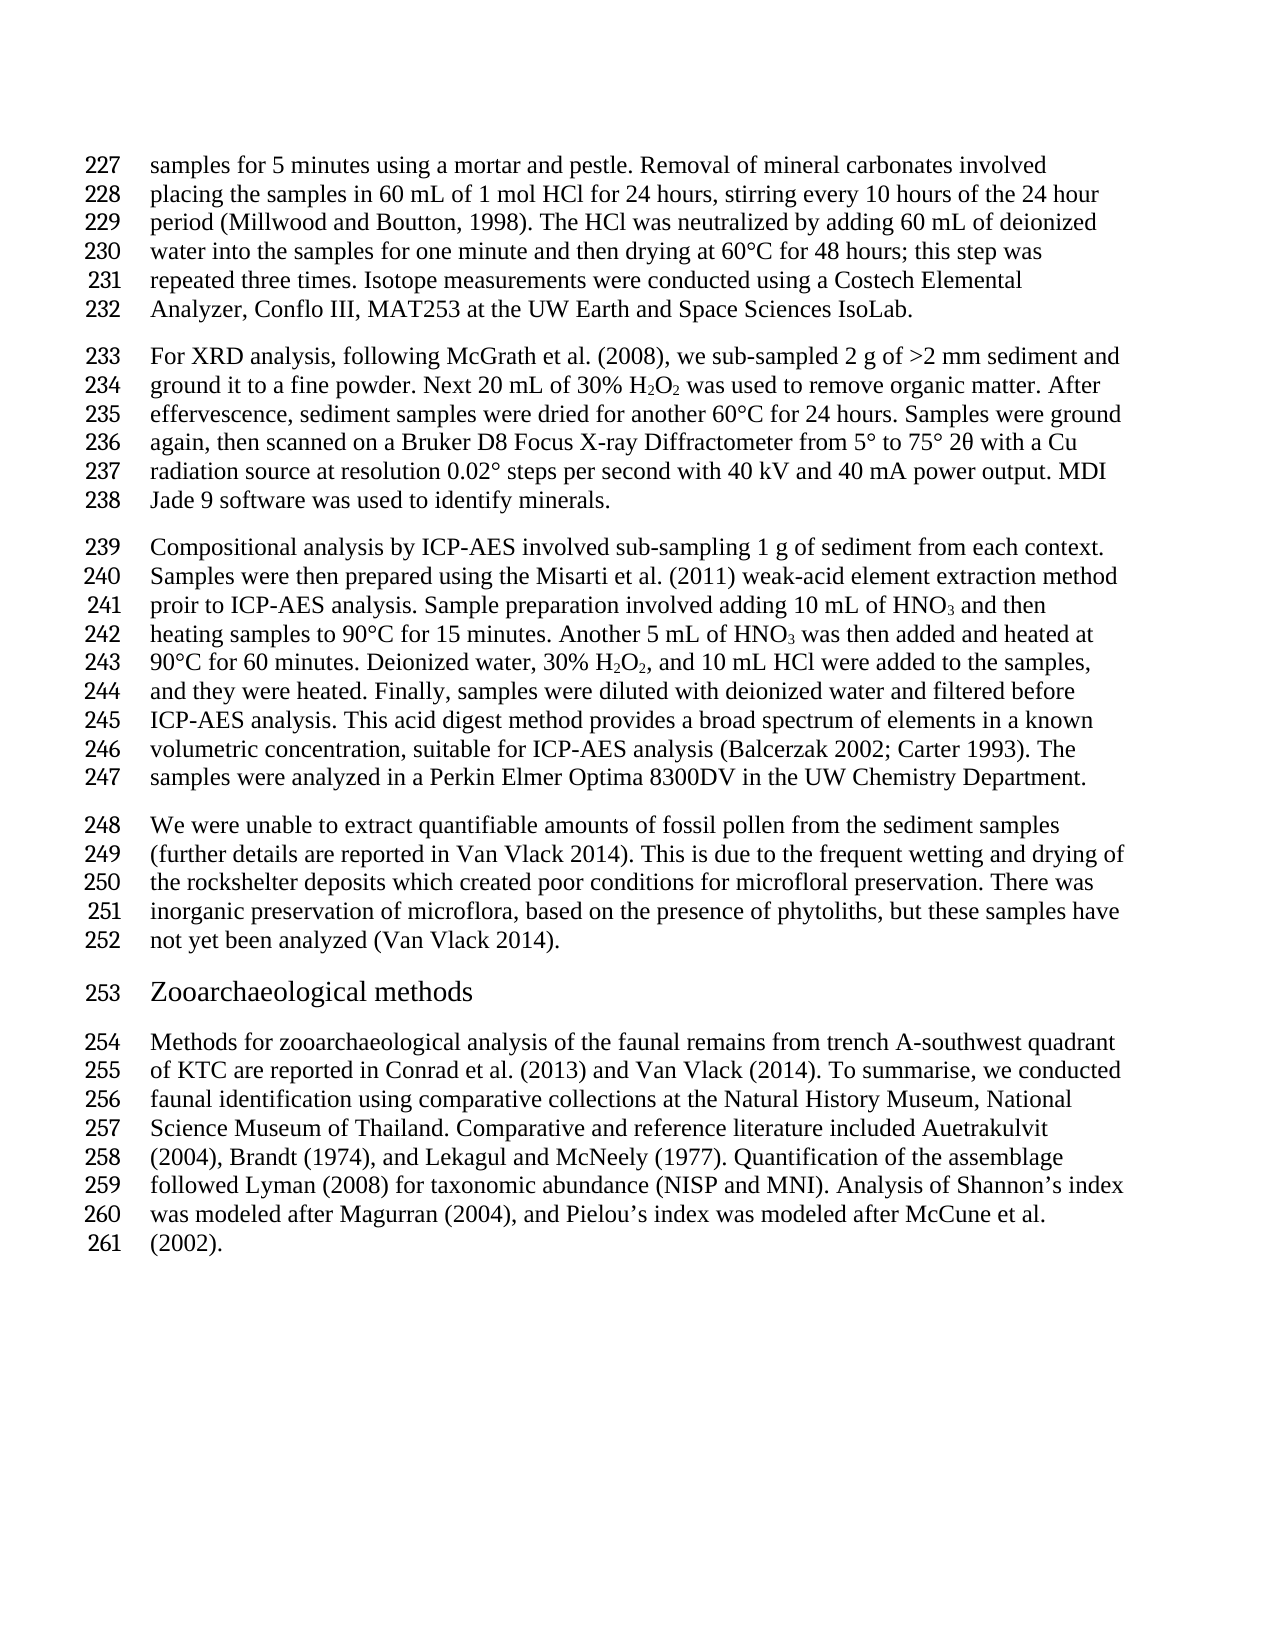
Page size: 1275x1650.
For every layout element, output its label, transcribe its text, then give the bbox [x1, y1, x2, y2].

text We were unable to extract quantifiable amounts of fossil pollen from the sediment samples (further details are reported in Van Vlack 2014). This is due to the frequent wetting and drying of the rockshelter deposits which created poor conditions for microfloral preservation. There was inorganic preservation of microflora, based on the presence of phytoliths, but these samples have not yet been analyzed (Van Vlack 2014). [150, 810, 1125, 954]
text For XRD analysis, following McGrath et al. (2008), we sub-sampled 2 g of >2 mm sediment and ground it to a fine powder. Next 20 mL of 30% H2O2 was used to remove organic matter. After effervescence, sediment samples were dried for another 60°C for 24 hours. Samples were ground again, then scanned on a Bruker D8 Focus X-ray Diffractometer from 5° to 75° 2θ with a Cu radiation source at resolution 0.02° steps per second with 40 kV and 40 mA power output. MDI Jade 9 software was used to identify minerals. [150, 341, 1125, 514]
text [150, 150, 1125, 322]
text Compositional analysis by ICP-AES involved sub-sampling 1 g of sediment from each context. Samples were then prepared using the Misarti et al. (2011) weak-acid element extraction method proir to ICP-AES analysis. Sample preparation involved adding 10 mL of HNO3 and then heating samples to 90°C for 15 minutes. Another 5 mL of HNO3 was then added and heated at 90°C for 60 minutes. Deionized water, 30% H2O2, and 10 mL HCl were added to the samples, and they were heated. Finally, samples were diluted with deionized water and filtered before ICP-AES analysis. This acid digest method provides a broad spectrum of elements in a known volumetric concentration, suitable for ICP-AES analysis (Balcerzak 2002; Carter 1993). The samples were analyzed in a Perkin Elmer Optima 8300DV in the UW Chemistry Department. [150, 532, 1125, 791]
text Methods for zooarchaeological analysis of the faunal remains from trench A-southwest quadrant of KTC are reported in Conrad et al. (2013) and Van Vlack (2014). To summarise, we conducted faunal identification using comparative collections at the Natural History Museum, National Science Museum of Thailand. Comparative and reference literature included Auetrakulvit (2004), Brandt (1974), and Lekagul and McNeely (1977). Quantification of the assemblage followed Lyman (2008) for taxonomic abundance (NISP and MNI). Analysis of Shannon’s index was modeled after Magurran (2004), and Pielou’s index was modeled after McCune et al. (2002). [150, 1027, 1125, 1257]
subtitle Zooarchaeological methods [150, 974, 1125, 1008]
